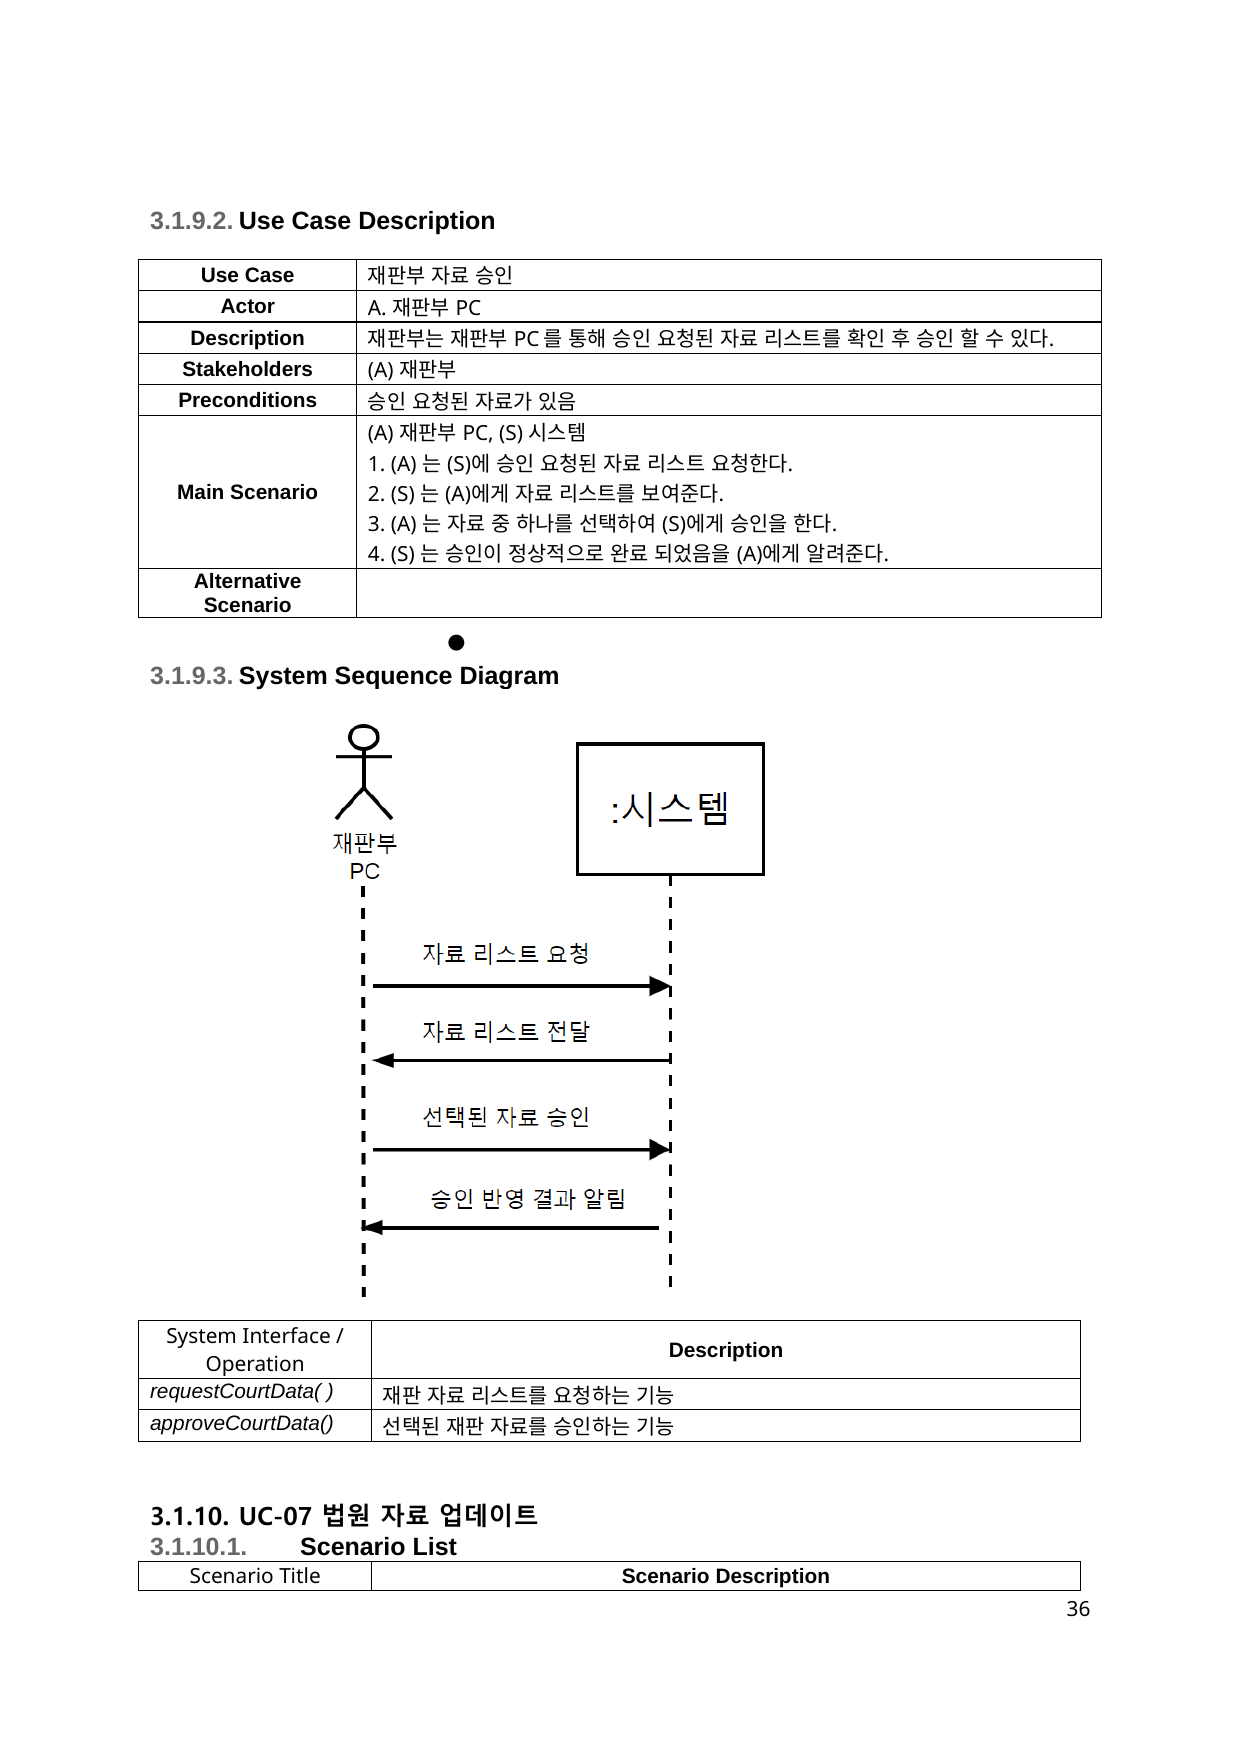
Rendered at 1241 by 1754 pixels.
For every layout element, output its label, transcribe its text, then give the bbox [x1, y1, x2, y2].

table_cell [357, 416, 1101, 568]
table_cell [357, 569, 1101, 617]
table_cell Description [139, 323, 356, 353]
picture [274, 689, 790, 1297]
table_cell Actor [139, 291, 356, 321]
subtitle Use Case Description [150, 206, 1090, 235]
subtitle System Sequence Diagram [150, 661, 1090, 689]
table_cell Main Scenario [139, 416, 356, 568]
table_cell Alternative Scenario [139, 569, 356, 617]
table_cell Stakeholders [139, 354, 356, 384]
table_cell [357, 354, 1101, 384]
table_cell [357, 323, 1101, 353]
table_cell [357, 291, 1101, 321]
table_header Use Case [139, 260, 356, 290]
table_header [357, 260, 1101, 290]
subtitle Scenario List [150, 1532, 1090, 1561]
table_cell [357, 385, 1101, 415]
subtitle UC-07 법원 자료 업데이트 [150, 1499, 1090, 1532]
table_cell Preconditions [139, 385, 356, 415]
